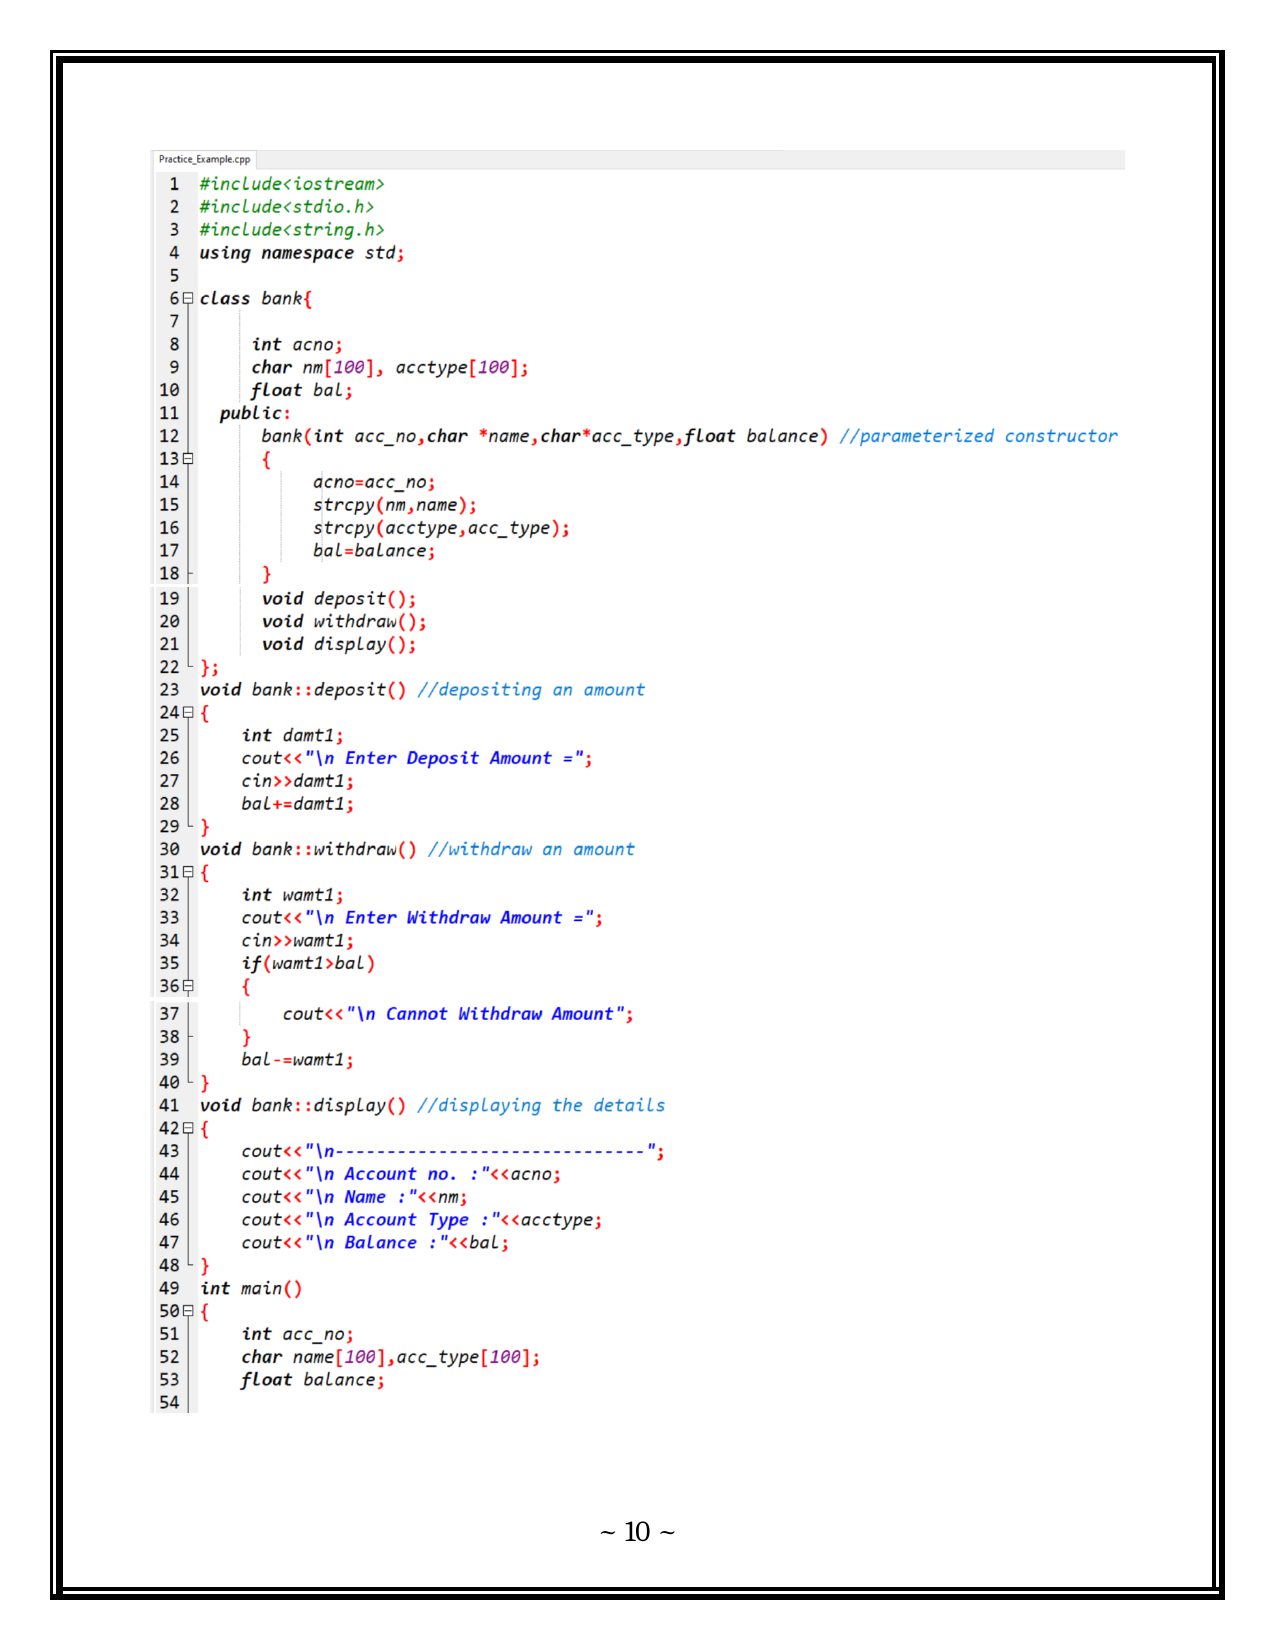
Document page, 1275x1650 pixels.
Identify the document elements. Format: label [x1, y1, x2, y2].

picture [150, 150, 1125, 584]
picture [150, 587, 1125, 997]
picture [150, 1001, 1125, 1413]
